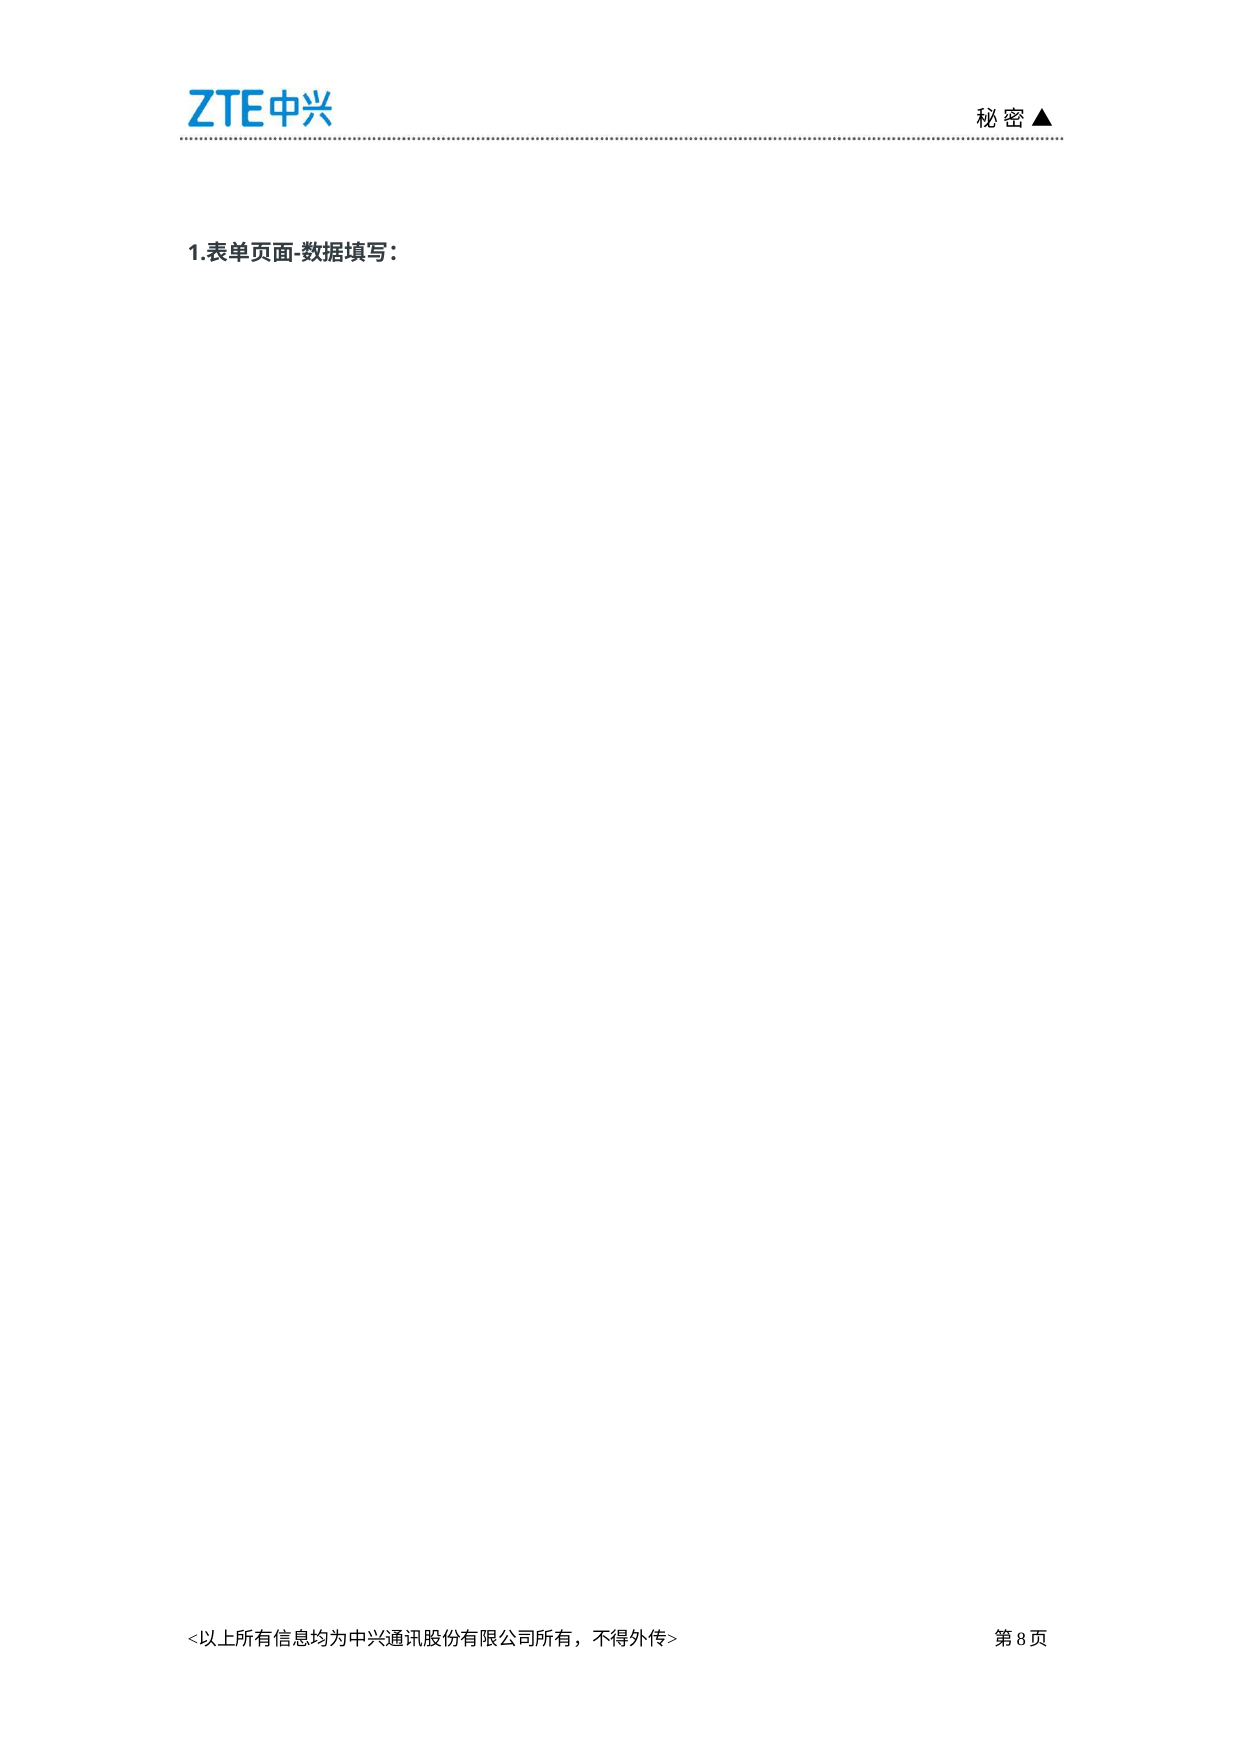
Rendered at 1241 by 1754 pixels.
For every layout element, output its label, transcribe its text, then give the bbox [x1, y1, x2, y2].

picture [187, 88, 333, 127]
text 1.表单页面-数据填写： [187, 235, 1053, 267]
picture [179, 134, 1064, 143]
